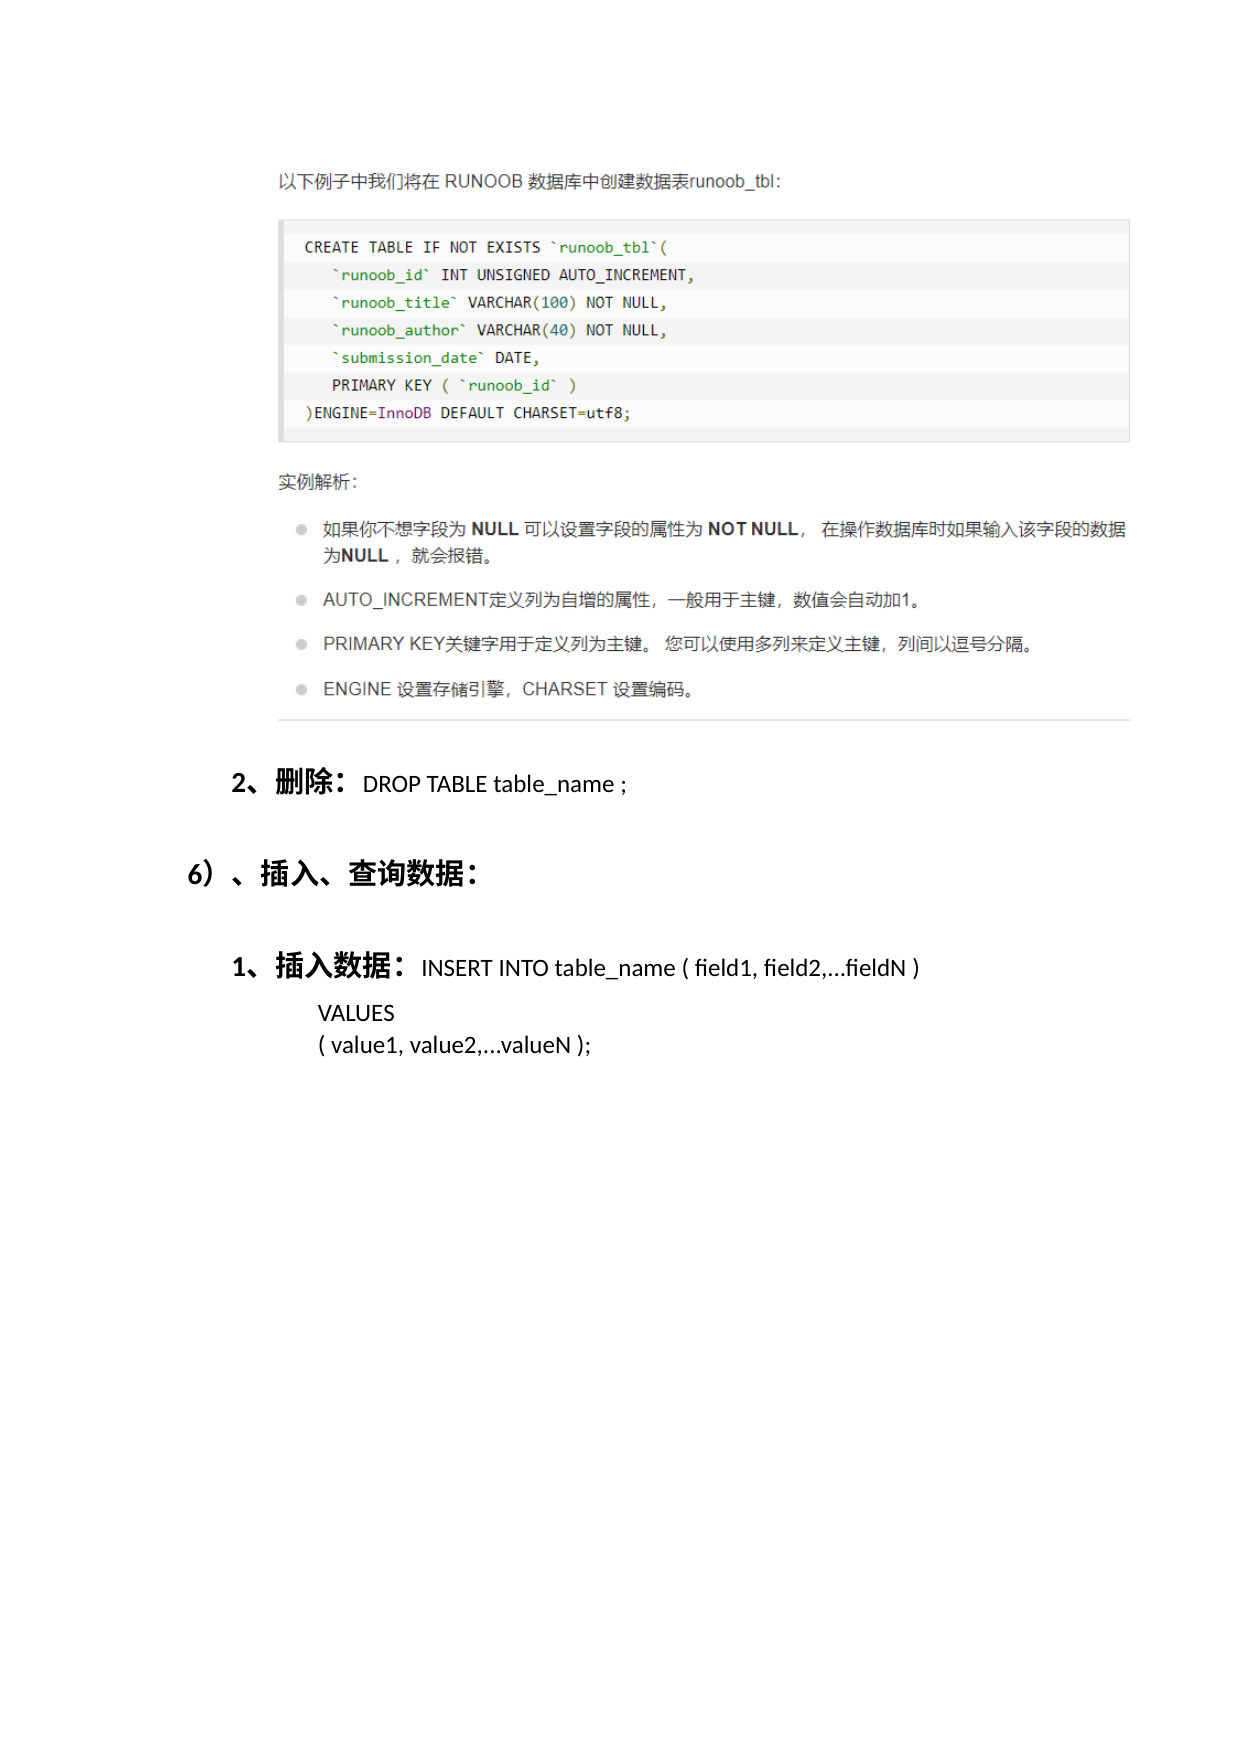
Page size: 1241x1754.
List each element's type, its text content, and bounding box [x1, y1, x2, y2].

text 2、删除：DROP TABLE table_name ; [187, 747, 1053, 812]
text 1、插入数据：INSERT INTO table_name ( field1, field2,...fieldN ) [187, 931, 1053, 996]
subtitle 6）、插入、查询数据： [187, 839, 1053, 904]
picture [275, 162, 1140, 724]
text ( value1, value2,...valueN ); [187, 1029, 1053, 1061]
text VALUES [187, 996, 1053, 1029]
